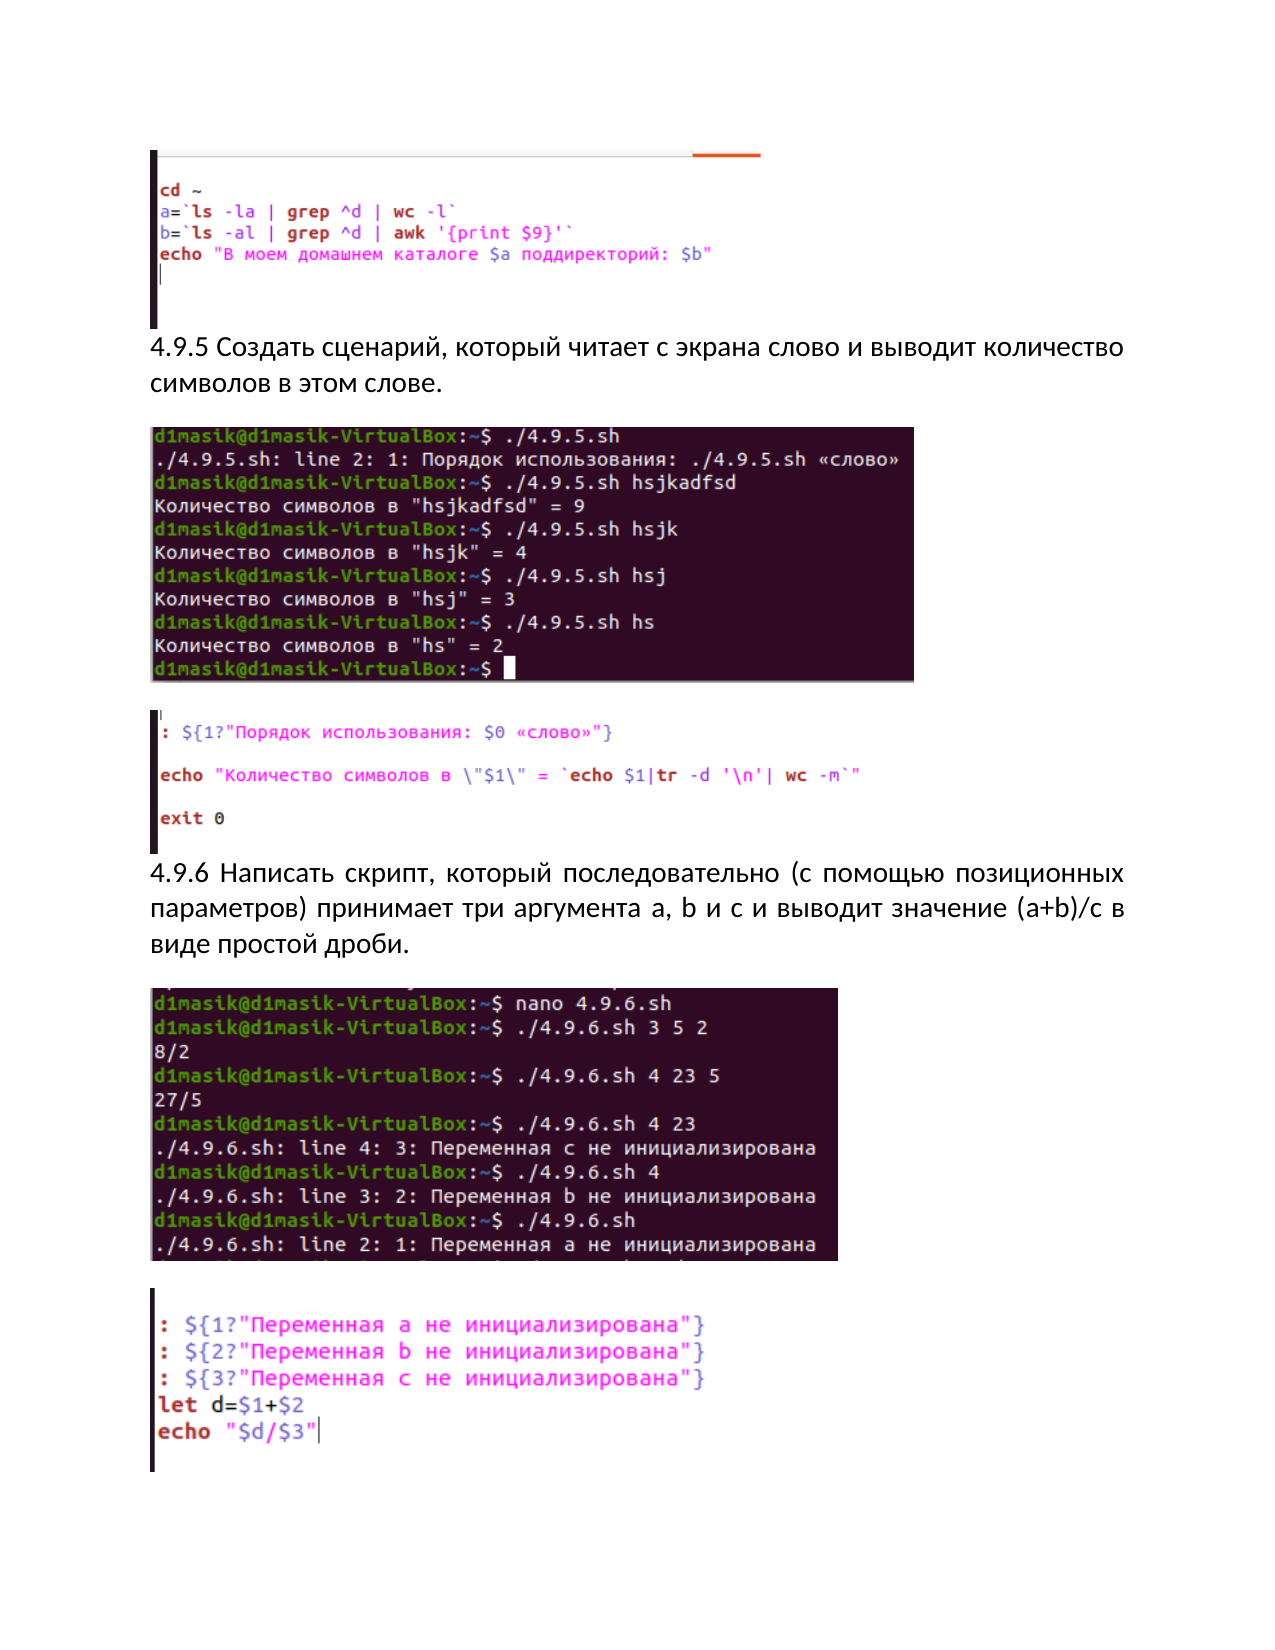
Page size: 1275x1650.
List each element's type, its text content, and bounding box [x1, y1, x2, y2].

picture [150, 427, 914, 683]
text 4.9.5 Создать сценарий, который читает с экрана слово и выводит количество символов в этом слове. [150, 328, 1125, 399]
picture [150, 150, 761, 329]
picture [150, 988, 838, 1261]
text 4.9.6 Написать скрипт, который последовательно (с помощью позиционных параметров) принимает три аргумента a, b и c и выводит значение (a+b)/c в виде простой дроби. [150, 854, 1125, 961]
picture [150, 1288, 740, 1472]
picture [150, 710, 902, 854]
